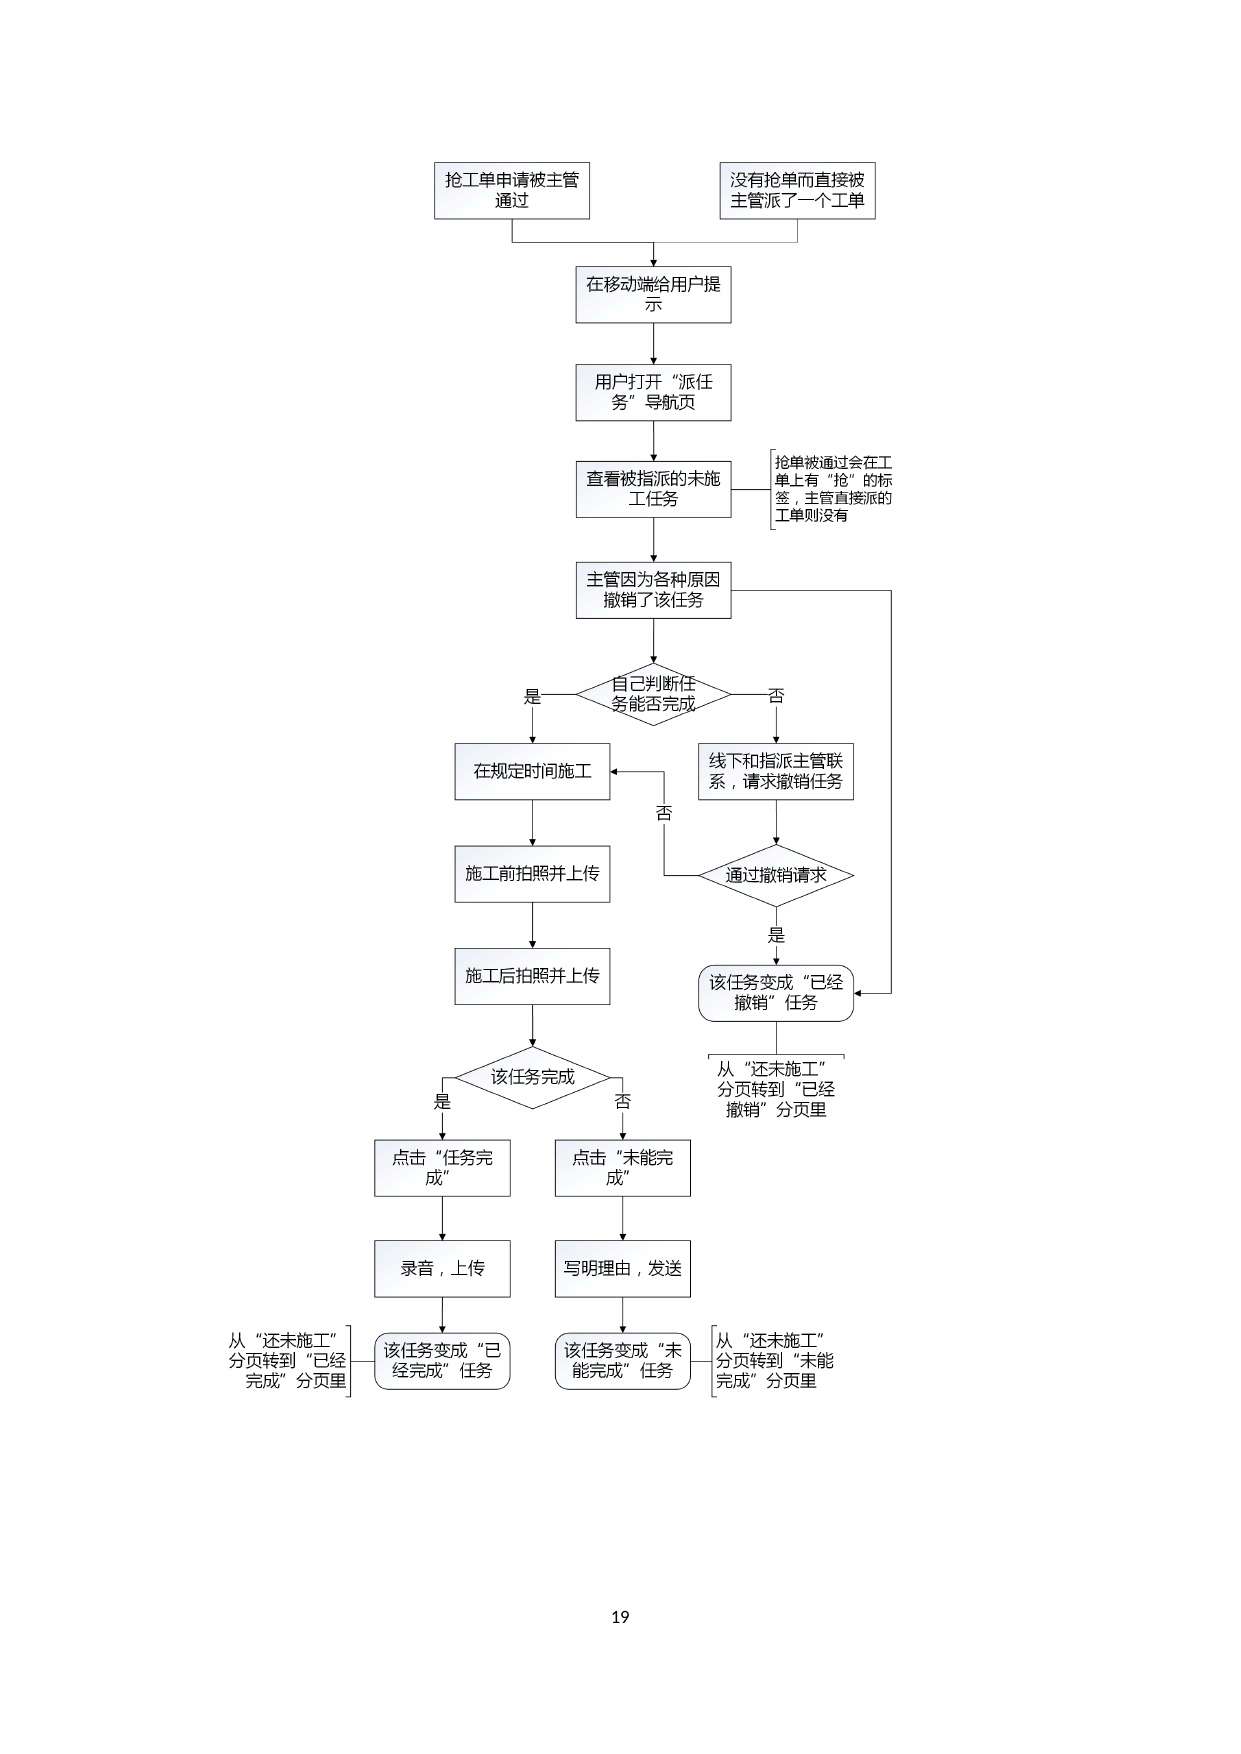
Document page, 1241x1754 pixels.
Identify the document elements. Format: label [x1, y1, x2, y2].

picture [220, 162, 900, 1400]
